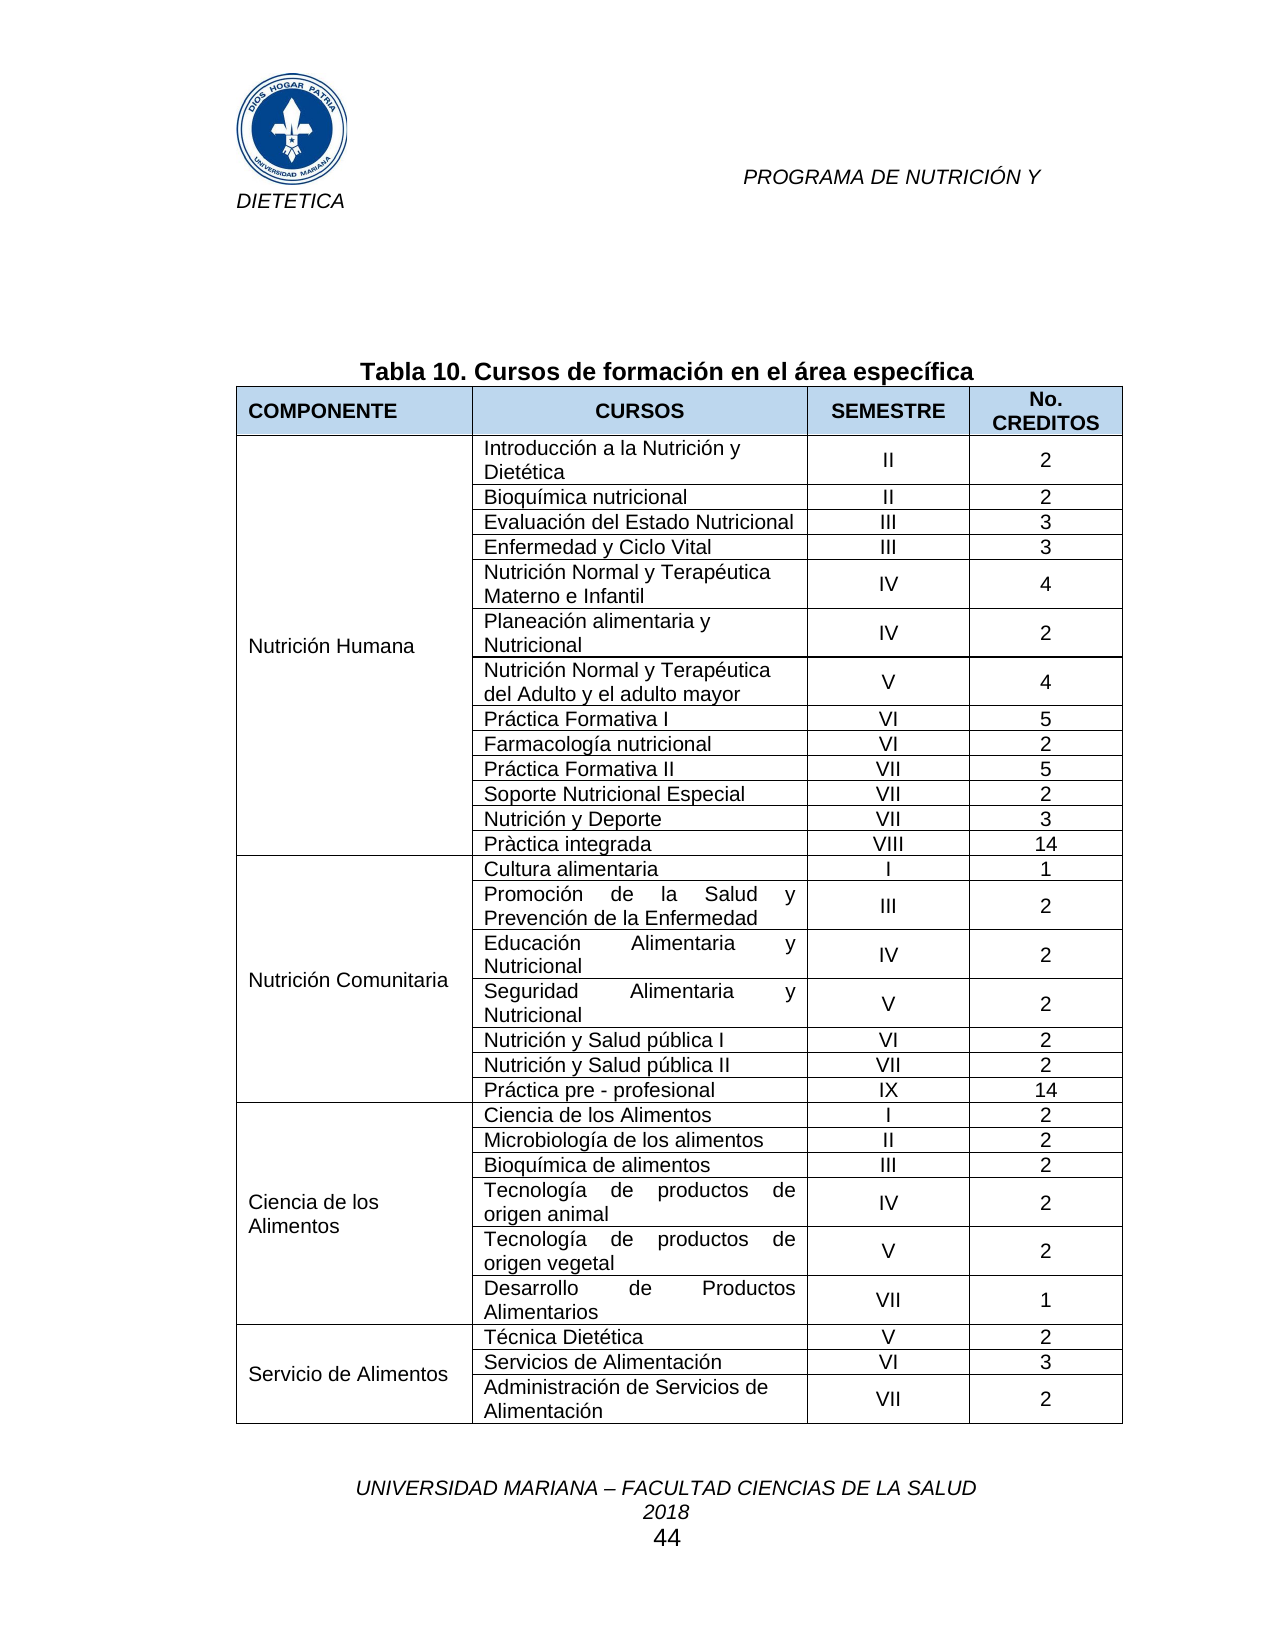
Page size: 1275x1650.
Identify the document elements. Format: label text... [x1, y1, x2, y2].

table_cell VI [808, 1028, 969, 1052]
table_cell IV [808, 560, 969, 607]
table_cell II [808, 1128, 969, 1152]
table_cell VI [808, 706, 969, 730]
text Tabla 10. Cursos de formación en el área específica [236, 357, 1098, 386]
table_cell III [808, 1153, 969, 1177]
table_cell VIII [808, 831, 969, 855]
table_cell 5 [970, 756, 1122, 780]
table_cell 2 [970, 1325, 1122, 1349]
table_cell Ciencia de los Alimentos [237, 1103, 472, 1324]
table_cell III [808, 881, 969, 929]
table_cell Servicio de Alimentos [237, 1325, 472, 1423]
table_cell Pràctica integrada [473, 831, 807, 855]
table_cell 4 [970, 658, 1122, 705]
table_cell Administración de Servicios de Alimentación [473, 1375, 807, 1423]
table_cell 3 [970, 1350, 1122, 1374]
table_cell 2 [970, 1375, 1122, 1423]
table_cell IX [808, 1078, 969, 1102]
table_cell Seguridad Alimentaria y Nutricional [473, 979, 807, 1027]
table_cell 2 [970, 1028, 1122, 1052]
table_cell 2 [970, 1227, 1122, 1275]
table_cell V [808, 1227, 969, 1275]
table_cell Práctica pre - profesional [473, 1078, 807, 1102]
table_cell II [808, 436, 969, 483]
table_cell Introducción a la Nutrición y Dietética [473, 436, 807, 483]
table_cell I [808, 856, 969, 880]
table_cell 4 [970, 560, 1122, 607]
table_cell 2 [970, 1103, 1122, 1127]
table_cell Nutrición y Deporte [473, 806, 807, 830]
table_cell IV [808, 930, 969, 978]
table_cell Educación Alimentaria y Nutricional [473, 930, 807, 978]
table_cell I [808, 1103, 969, 1127]
picture [236, 73, 348, 185]
table_cell V [808, 1325, 969, 1349]
table_cell VII [808, 756, 969, 780]
table_cell 3 [970, 535, 1122, 558]
table_cell Tecnología de productos de origen vegetal [473, 1227, 807, 1275]
table_cell IV [808, 1178, 969, 1226]
table_cell Enfermedad y Ciclo Vital [473, 535, 807, 558]
table_cell Microbiología de los alimentos [473, 1128, 807, 1152]
table_cell Bioquímica nutricional [473, 485, 807, 508]
table_cell Servicios de Alimentación [473, 1350, 807, 1374]
table_cell 1 [970, 856, 1122, 880]
table_cell Soporte Nutricional Especial [473, 781, 807, 805]
table_cell 5 [970, 706, 1122, 730]
table_cell Evaluación del Estado Nutricional [473, 510, 807, 533]
table_cell Nutrición y Salud pública I [473, 1028, 807, 1052]
table_cell VII [808, 1276, 969, 1324]
table_cell VII [808, 806, 969, 830]
table_cell Tecnología de productos de origen animal [473, 1178, 807, 1226]
table_cell 2 [970, 485, 1122, 508]
table_cell 2 [970, 781, 1122, 805]
table_cell Práctica Formativa I [473, 706, 807, 730]
table_cell 3 [970, 510, 1122, 533]
table_cell Nutrición y Salud pública II [473, 1053, 807, 1077]
table_cell Desarrollo de Productos Alimentarios [473, 1276, 807, 1324]
table_cell V [808, 658, 969, 705]
table_cell 2 [970, 436, 1122, 483]
table_cell Nutrición Comunitaria [237, 856, 472, 1102]
table_cell Nutrición Normal y Terapéutica Materno e Infantil [473, 560, 807, 607]
table_cell 1 [970, 1276, 1122, 1324]
table_cell 2 [970, 930, 1122, 978]
table_header No. CREDITOS [970, 387, 1122, 434]
table_cell Farmacología nutricional [473, 731, 807, 755]
table_cell VII [808, 781, 969, 805]
table_cell 2 [970, 609, 1122, 656]
table_cell VI [808, 1350, 969, 1374]
table_header SEMESTRE [808, 387, 969, 434]
table_cell 3 [970, 806, 1122, 830]
table_cell Nutrición Humana [237, 436, 472, 855]
table_cell 2 [970, 1178, 1122, 1226]
table_cell VI [808, 731, 969, 755]
table_cell Promoción de la Salud y Prevención de la Enfermedad [473, 881, 807, 929]
table_cell V [808, 979, 969, 1027]
table_cell Bioquímica de alimentos [473, 1153, 807, 1177]
table_cell VII [808, 1053, 969, 1077]
table_cell II [808, 485, 969, 508]
table_cell IV [808, 609, 969, 656]
table_cell VII [808, 1375, 969, 1423]
table_cell Planeación alimentaria y Nutricional [473, 609, 807, 656]
table_cell 2 [970, 1128, 1122, 1152]
table_cell III [808, 510, 969, 533]
table_cell 14 [970, 1078, 1122, 1102]
table_cell 2 [970, 731, 1122, 755]
table_cell 2 [970, 979, 1122, 1027]
table_cell Práctica Formativa II [473, 756, 807, 780]
table_cell 2 [970, 1153, 1122, 1177]
table_cell III [808, 535, 969, 558]
table_cell 14 [970, 831, 1122, 855]
table_cell 2 [970, 881, 1122, 929]
table_header CURSOS [473, 387, 807, 434]
table_cell Ciencia de los Alimentos [473, 1103, 807, 1127]
table_cell 2 [970, 1053, 1122, 1077]
table_cell Técnica Dietética [473, 1325, 807, 1349]
table_cell Nutrición Normal y Terapéutica del Adulto y el adulto mayor [473, 658, 807, 705]
table_cell Cultura alimentaria [473, 856, 807, 880]
table_header COMPONENTE [237, 387, 472, 434]
